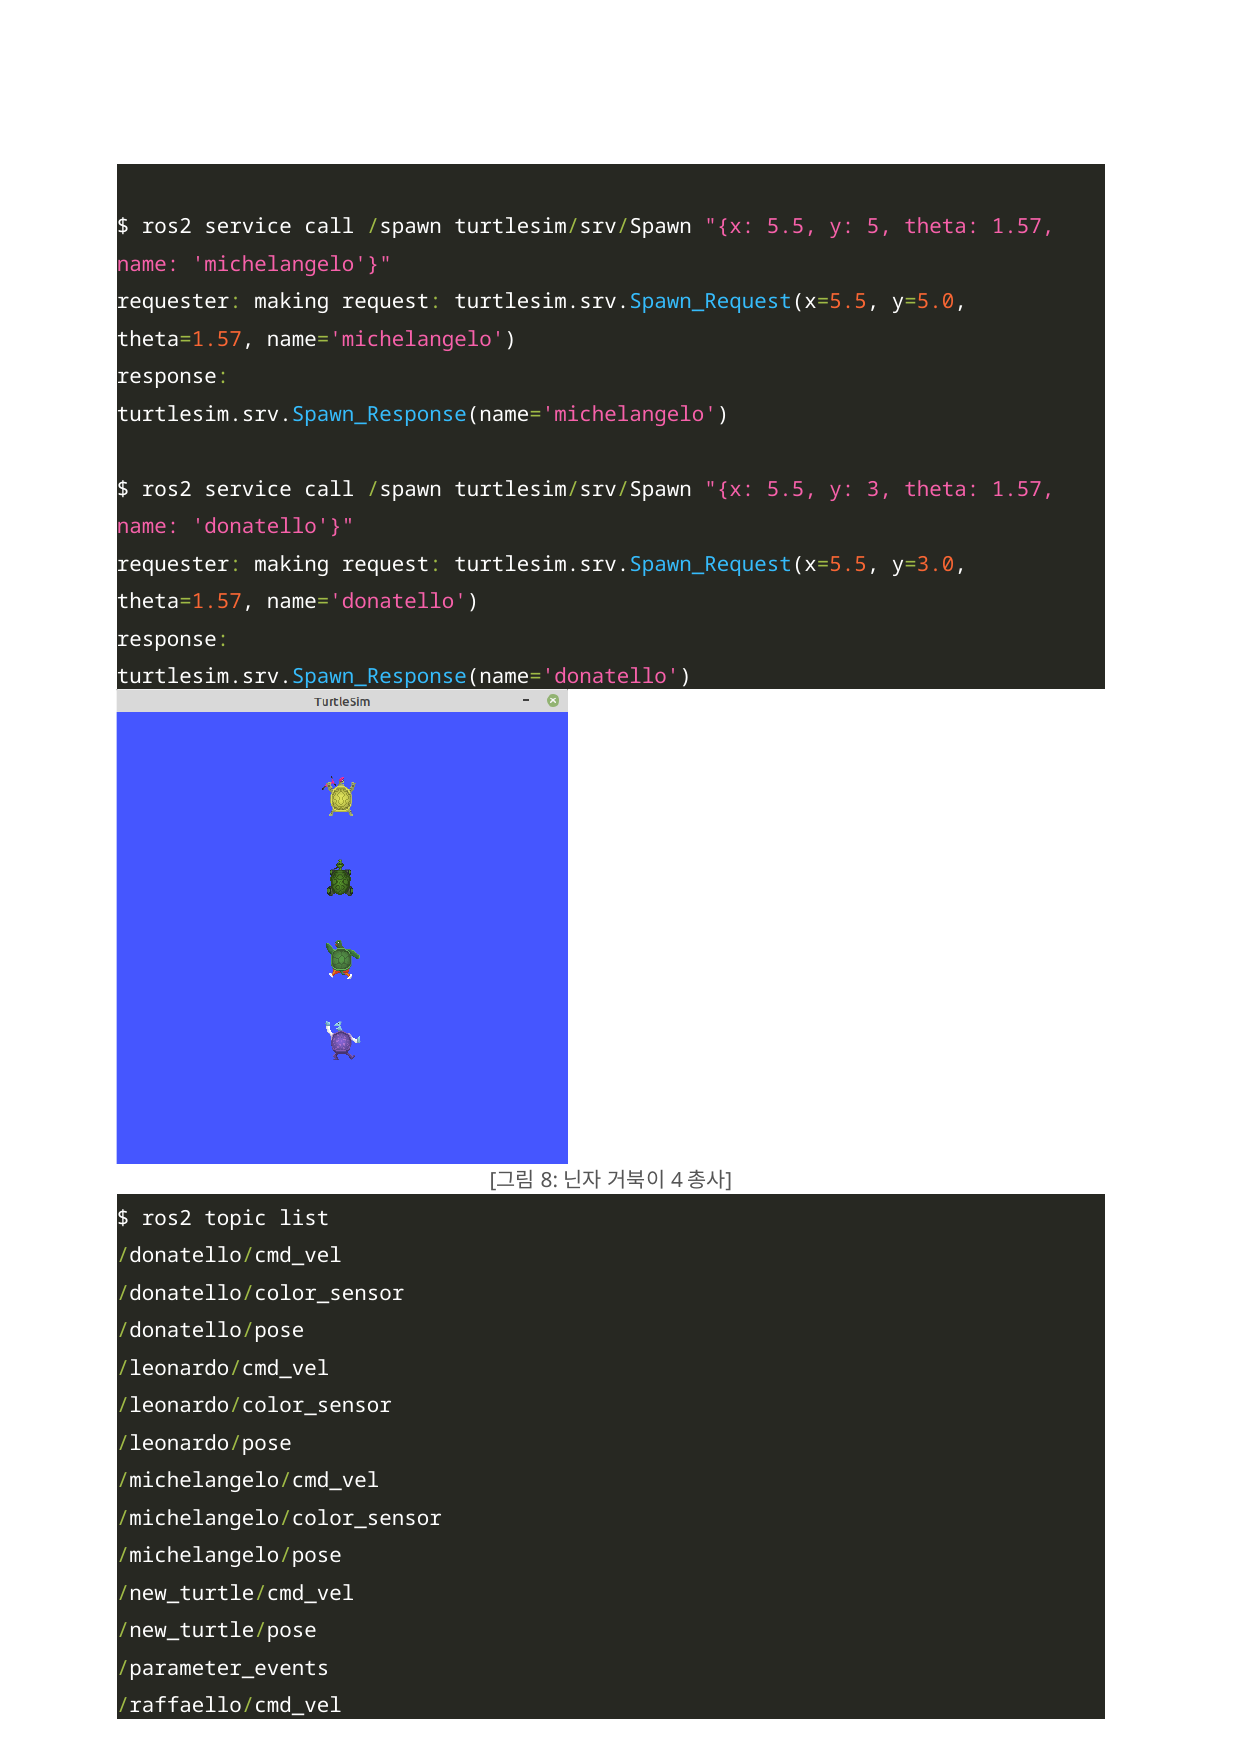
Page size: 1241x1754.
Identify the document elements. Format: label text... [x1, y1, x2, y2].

text $ ros2 service call /spawn turtlesim/srv/Spawn "{x: 5.5, y: 5, theta: 1.57, name: 'michelangelo'}" [117, 202, 1105, 277]
text $ ros2 topic list [117, 1194, 1105, 1231]
text /parameter_events [117, 1644, 1105, 1681]
text /new_turtle/cmd_vel [117, 1569, 1105, 1606]
text response: [117, 614, 1105, 652]
text /donatello/cmd_vel [117, 1231, 1105, 1269]
text requester: making request: turtlesim.srv.Spawn_Request(x=5.5, y=5.0, theta=1.57, name='michelangelo') [117, 277, 1105, 352]
text /michelangelo/cmd_vel [117, 1456, 1105, 1494]
text turtlesim.srv.Spawn_Response(name='donatello') [117, 652, 1105, 689]
text /leonardo/color_sensor [117, 1381, 1105, 1419]
text /new_turtle/pose [117, 1606, 1105, 1644]
text requester: making request: turtlesim.srv.Spawn_Request(x=5.5, y=3.0, theta=1.57, name='donatello') [117, 539, 1105, 614]
text /donatello/pose [117, 1306, 1105, 1344]
text response: [117, 352, 1105, 389]
text [그림 8: 닌자 거북이 4총사] [117, 1163, 1105, 1194]
text /leonardo/cmd_vel [117, 1344, 1105, 1381]
text /donatello/color_sensor [117, 1269, 1105, 1306]
text /raffaello/cmd_vel [117, 1681, 1105, 1719]
picture [116, 689, 568, 1164]
text turtlesim.srv.Spawn_Response(name='michelangelo') [117, 389, 1105, 427]
text /leonardo/pose [117, 1419, 1105, 1456]
text /michelangelo/pose [117, 1531, 1105, 1569]
text /michelangelo/color_sensor [117, 1494, 1105, 1531]
text $ ros2 service call /spawn turtlesim/srv/Spawn "{x: 5.5, y: 3, theta: 1.57, name: 'donatello'}" [117, 464, 1105, 539]
